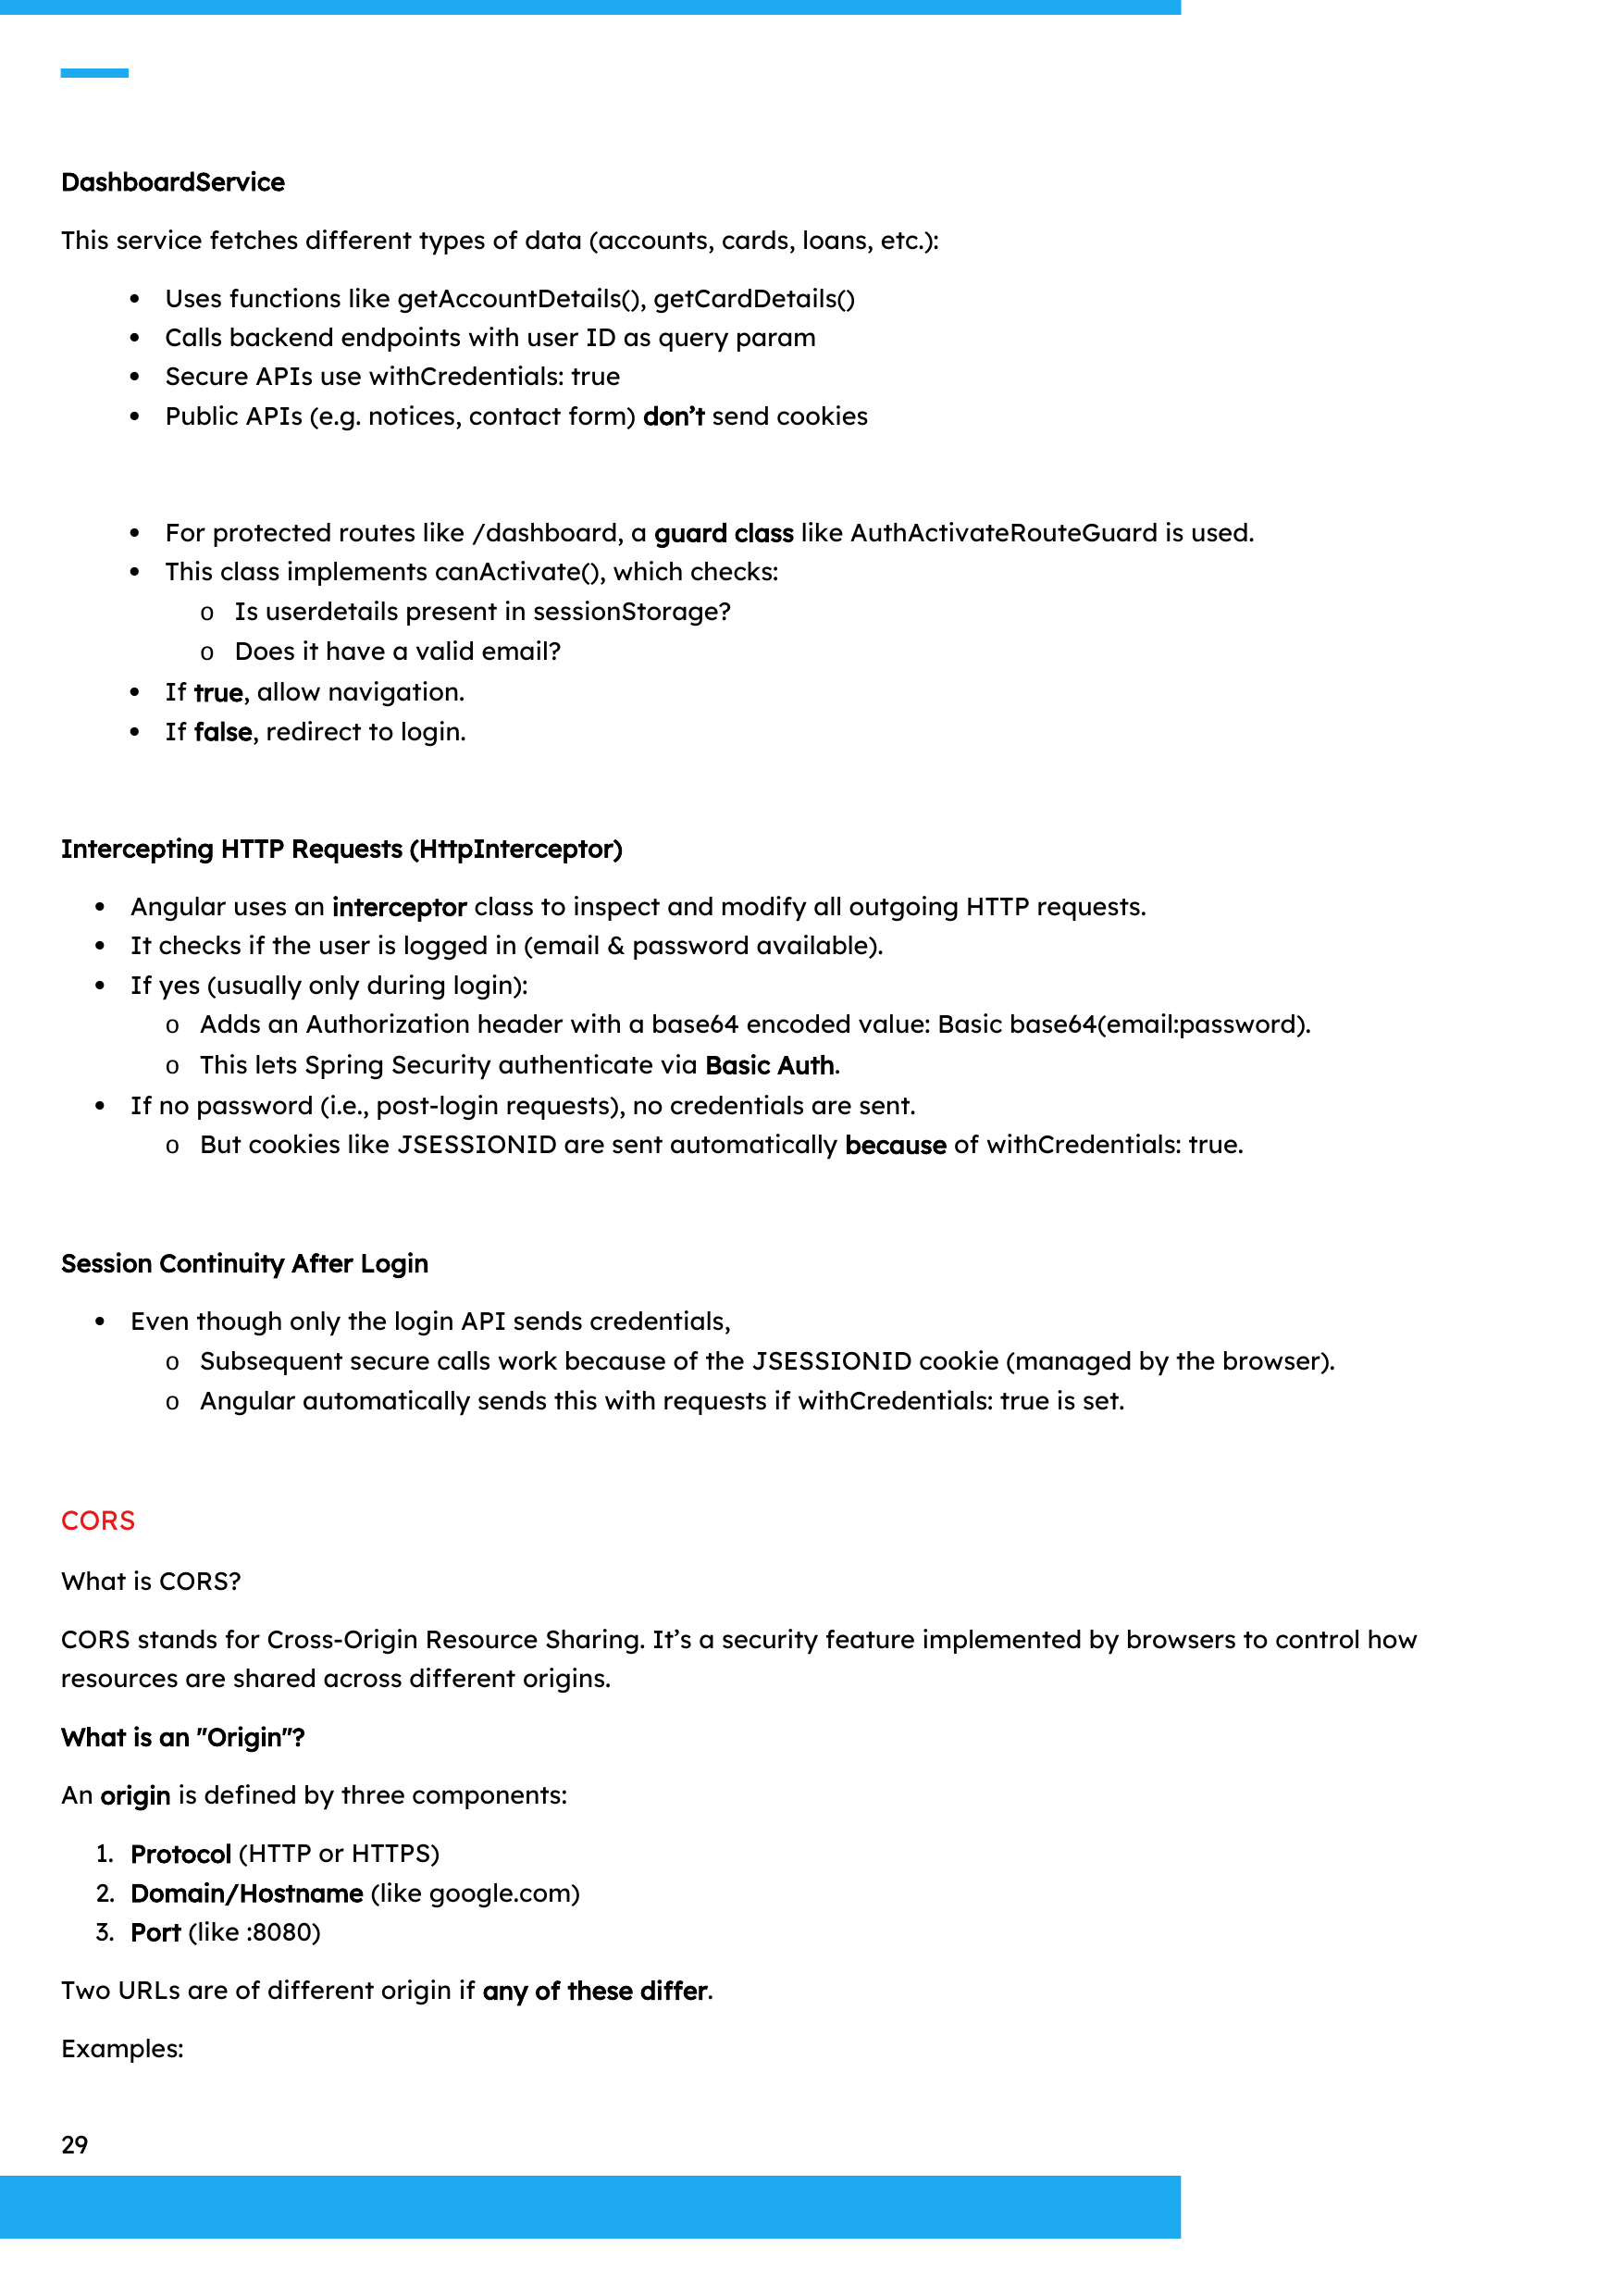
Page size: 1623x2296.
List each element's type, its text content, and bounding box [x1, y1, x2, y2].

text Intercepting HTTP Requests (HttpInterceptor) [61, 832, 1526, 863]
list Even though only the login API sends credentials, [95, 1306, 1526, 1336]
list Domain/Hostname (like google.com) [95, 1877, 1526, 1908]
list Secure APIs use withCredentials: true [130, 361, 1526, 391]
text Two URLs are of different origin if any of these differ. [61, 1974, 1526, 2005]
list This class implements canActivate(), which checks: [130, 556, 1526, 587]
list If true, allow navigation. [130, 676, 1526, 707]
text CORS stands for Cross-Origin Resource Sharing. It’s a security feature implemented by browsers to control how resources are shared across different origins. [61, 1623, 1526, 1694]
list Subsequent secure calls work because of the JSESSIONID cookie (managed by the browser). [165, 1345, 1526, 1377]
list Is userdetails present in sessionStorage? [200, 595, 1526, 627]
list It checks if the user is logged in (email & password available). [95, 930, 1526, 961]
picture [0, 0, 1182, 15]
text DashboardService [61, 166, 1526, 197]
list If yes (usually only during login): [95, 969, 1526, 1000]
list If no password (i.e., post-login requests), no credentials are sent. [95, 1089, 1526, 1121]
list Angular automatically sends this with requests if withCredentials: true is set. [165, 1385, 1526, 1418]
picture [60, 68, 129, 78]
list Does it have a valid email? [200, 636, 1526, 668]
text Session Continuity After Login [61, 1247, 1526, 1278]
list Protocol (HTTP or HTTPS) [95, 1838, 1526, 1869]
list Calls backend endpoints with user ID as query param [130, 321, 1526, 353]
list But cookies like JSESSIONID are sent automatically because of withCredentials: true. [165, 1128, 1526, 1161]
list Public APIs (e.g. notices, contact form) don’t send cookies [130, 400, 1526, 431]
list This lets Spring Security authenticate via Basic Auth. [165, 1049, 1526, 1081]
text What is an "Origin"? [61, 1720, 1526, 1752]
text What is CORS? [61, 1565, 1526, 1596]
text Examples: [61, 2033, 1526, 2065]
list For protected routes like /dashboard, a guard class like AuthActivateRouteGuard is used. [130, 516, 1526, 548]
text An origin is defined by three components: [61, 1780, 1526, 1811]
list Uses functions like getAccountDetails(), getCardDetails() [130, 282, 1526, 314]
list If false, redirect to login. [130, 715, 1526, 747]
list Angular uses an interceptor class to inspect and modify all outgoing HTTP requests. [95, 890, 1526, 922]
text This service fetches different types of data (accounts, cards, loans, etc.): [61, 224, 1526, 255]
subtitle CORS [61, 1504, 1526, 1537]
list Port (like :8080) [95, 1916, 1526, 1947]
list Adds an Authorization header with a base64 encoded value: Basic base64(email:password). [165, 1008, 1526, 1040]
picture [0, 2176, 1182, 2239]
